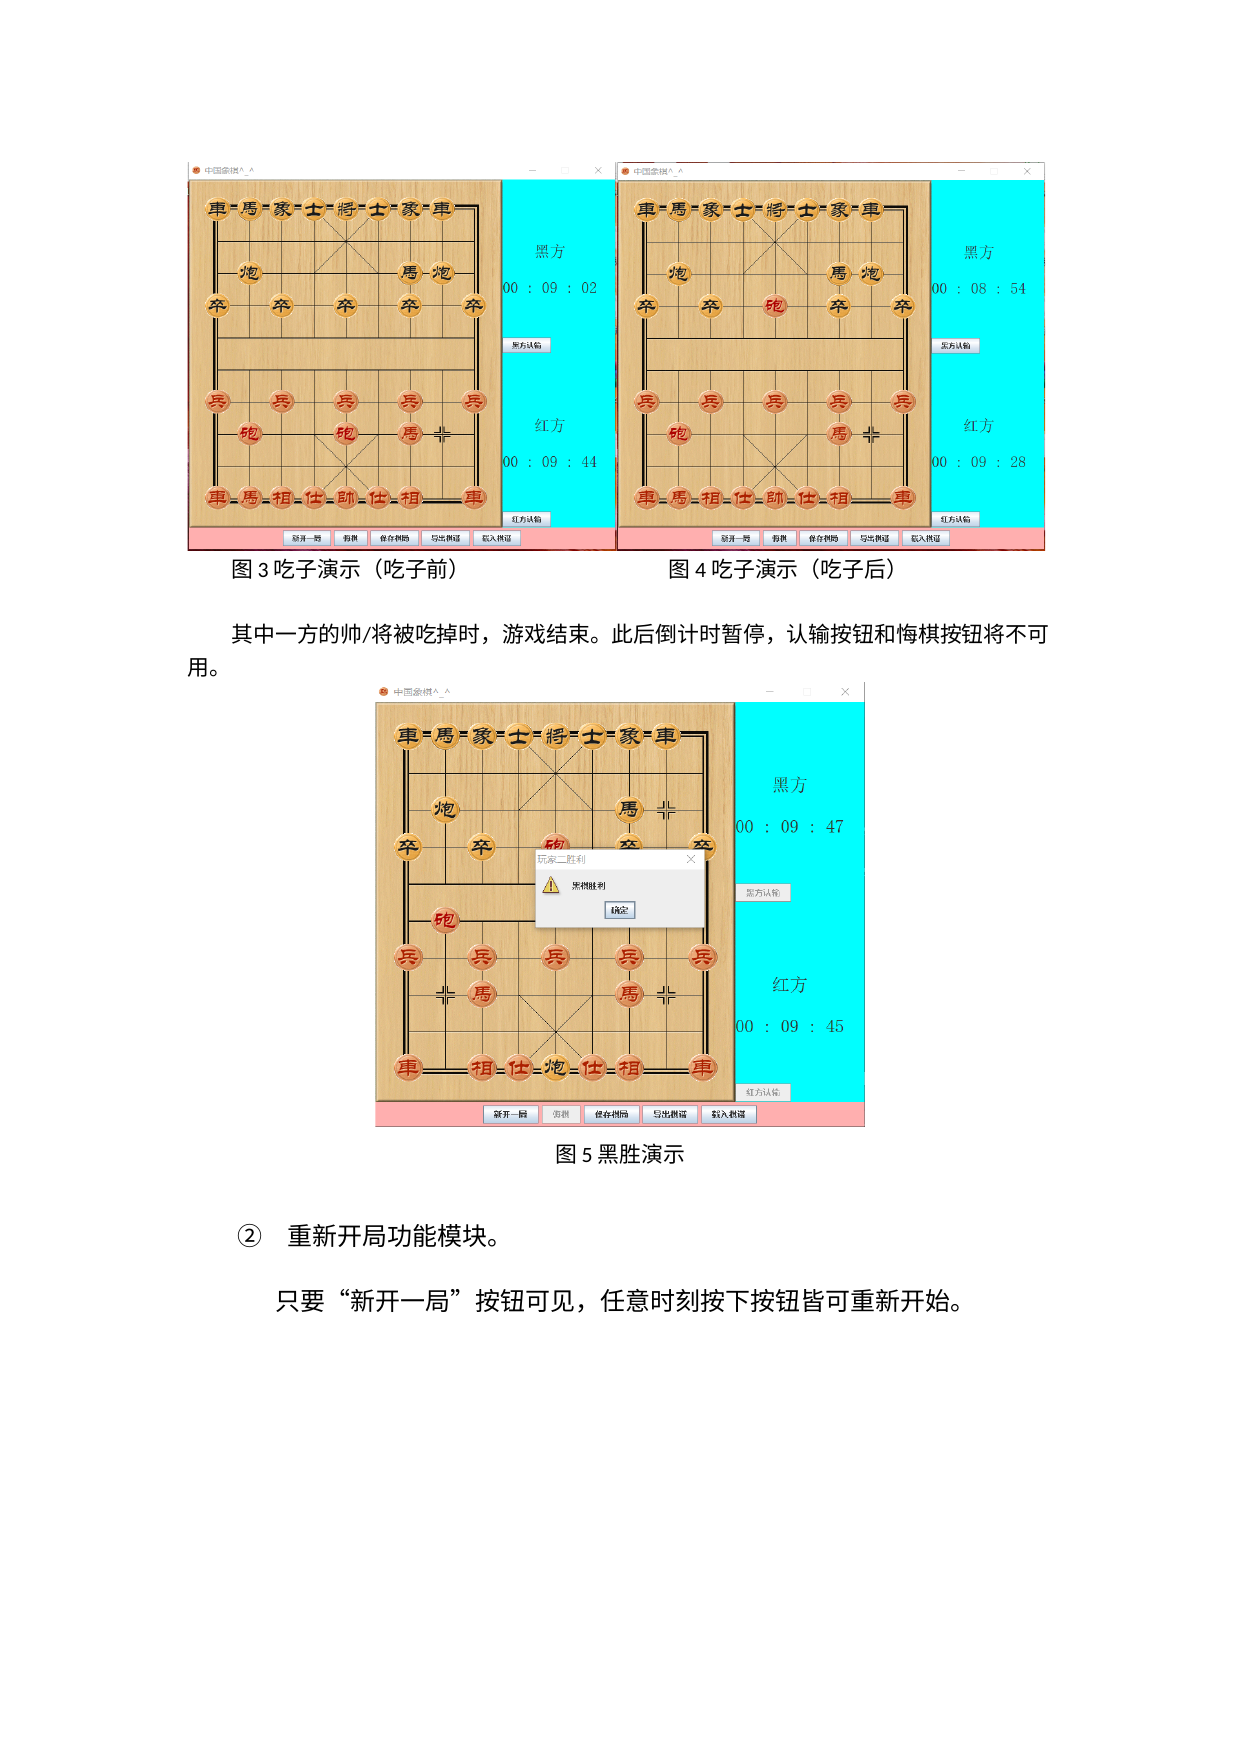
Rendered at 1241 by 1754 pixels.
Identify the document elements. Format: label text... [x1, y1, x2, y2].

list 重新开局功能模块。 [187, 1202, 1053, 1267]
picture [375, 682, 865, 1127]
picture [187, 162, 1046, 551]
list 只要“新开一局”按钮可见，任意时刻按下按钮皆可重新开始。 [231, 1267, 1053, 1332]
list 图5 黑胜演示 [187, 1137, 1053, 1169]
list 图3 吃子演示（吃子前） 图4 吃子演示（吃子后） [187, 552, 1053, 584]
list 其中一方的帅/将被吃掉时，游戏结束。此后倒计时暂停，认输按钮和悔棋按钮将不可用。 [187, 617, 1053, 682]
